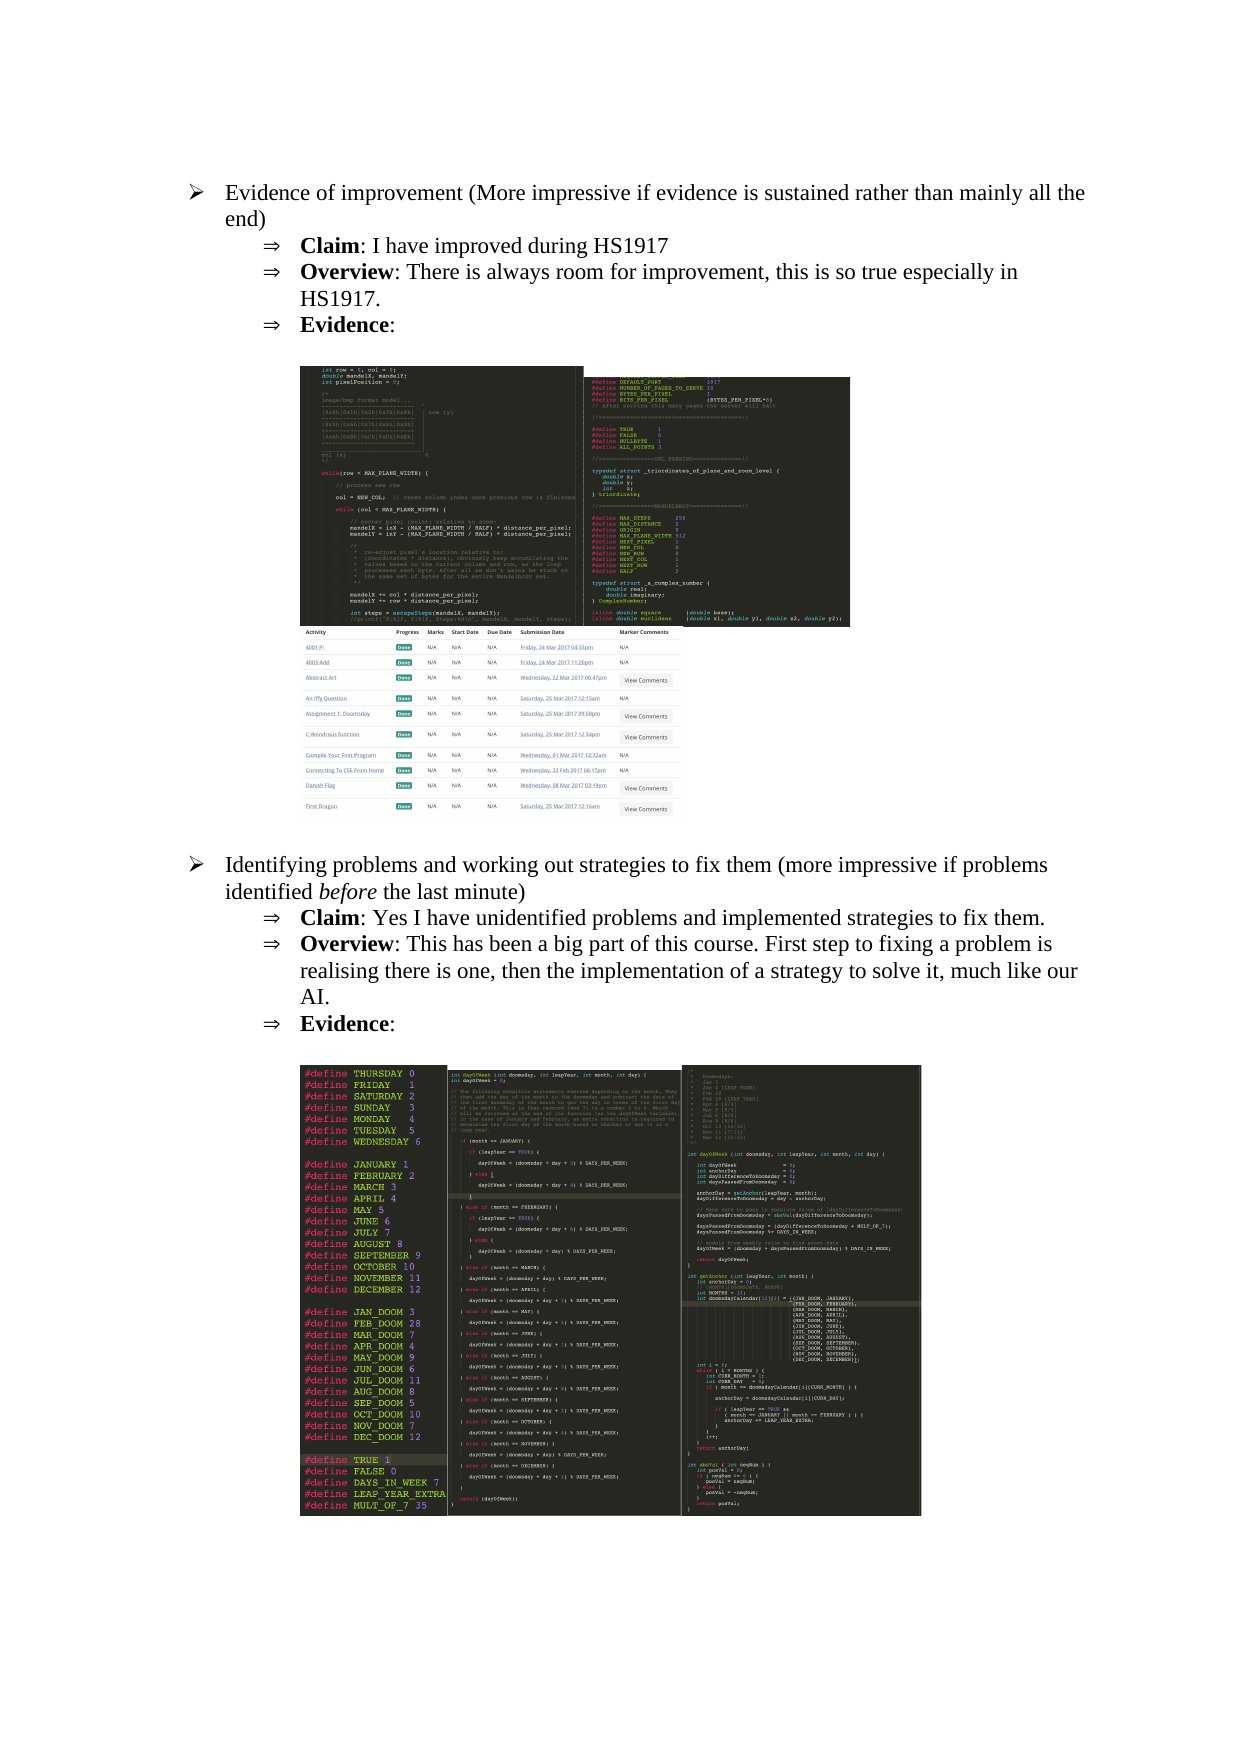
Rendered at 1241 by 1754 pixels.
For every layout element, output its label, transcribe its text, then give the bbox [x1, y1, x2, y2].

list Overview: This has been a big part of this course. First step to fixing a problem is realising there is one, then the implementation of a strategy to solve it, much like our AI. [262, 931, 1090, 1009]
list Evidence of improvement (More impressive if evidence is sustained rather than mainly all the end) [187, 179, 1090, 232]
list Evidence: [262, 311, 1090, 337]
list Overview: There is always room for improvement, this is so true especially in HS1917. [262, 258, 1090, 311]
list Evidence: [262, 1009, 1090, 1036]
list Identifying problems and working out strategies to fix them (more impressive if problems identified before the last minute) [187, 851, 1090, 904]
picture [300, 1065, 922, 1516]
picture [300, 366, 851, 823]
list Claim: I have improved during HS1917 [262, 232, 1090, 258]
list Claim: Yes I have unidentified problems and implemented strategies to fix them. [262, 904, 1090, 931]
